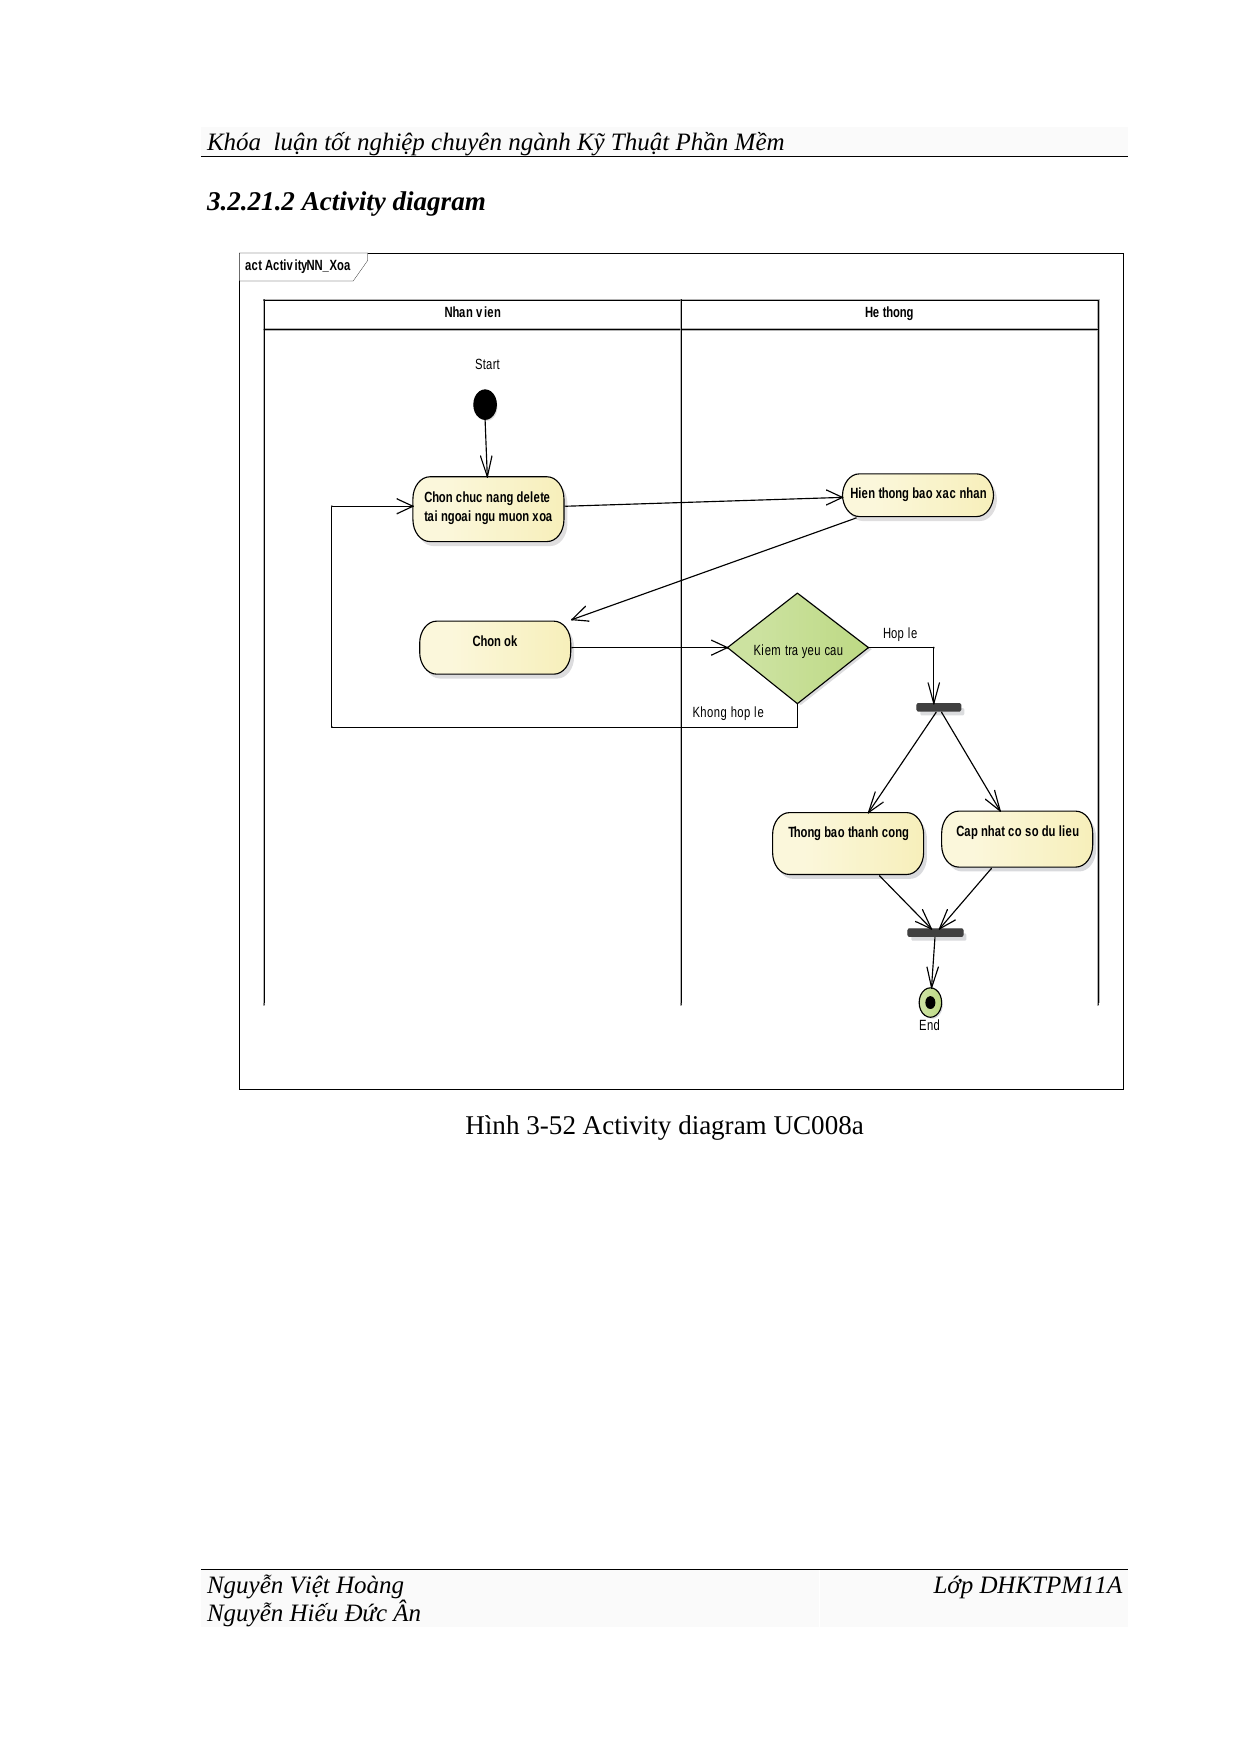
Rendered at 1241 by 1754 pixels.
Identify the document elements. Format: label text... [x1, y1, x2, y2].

subtitle Activity diagram [207, 185, 1122, 216]
